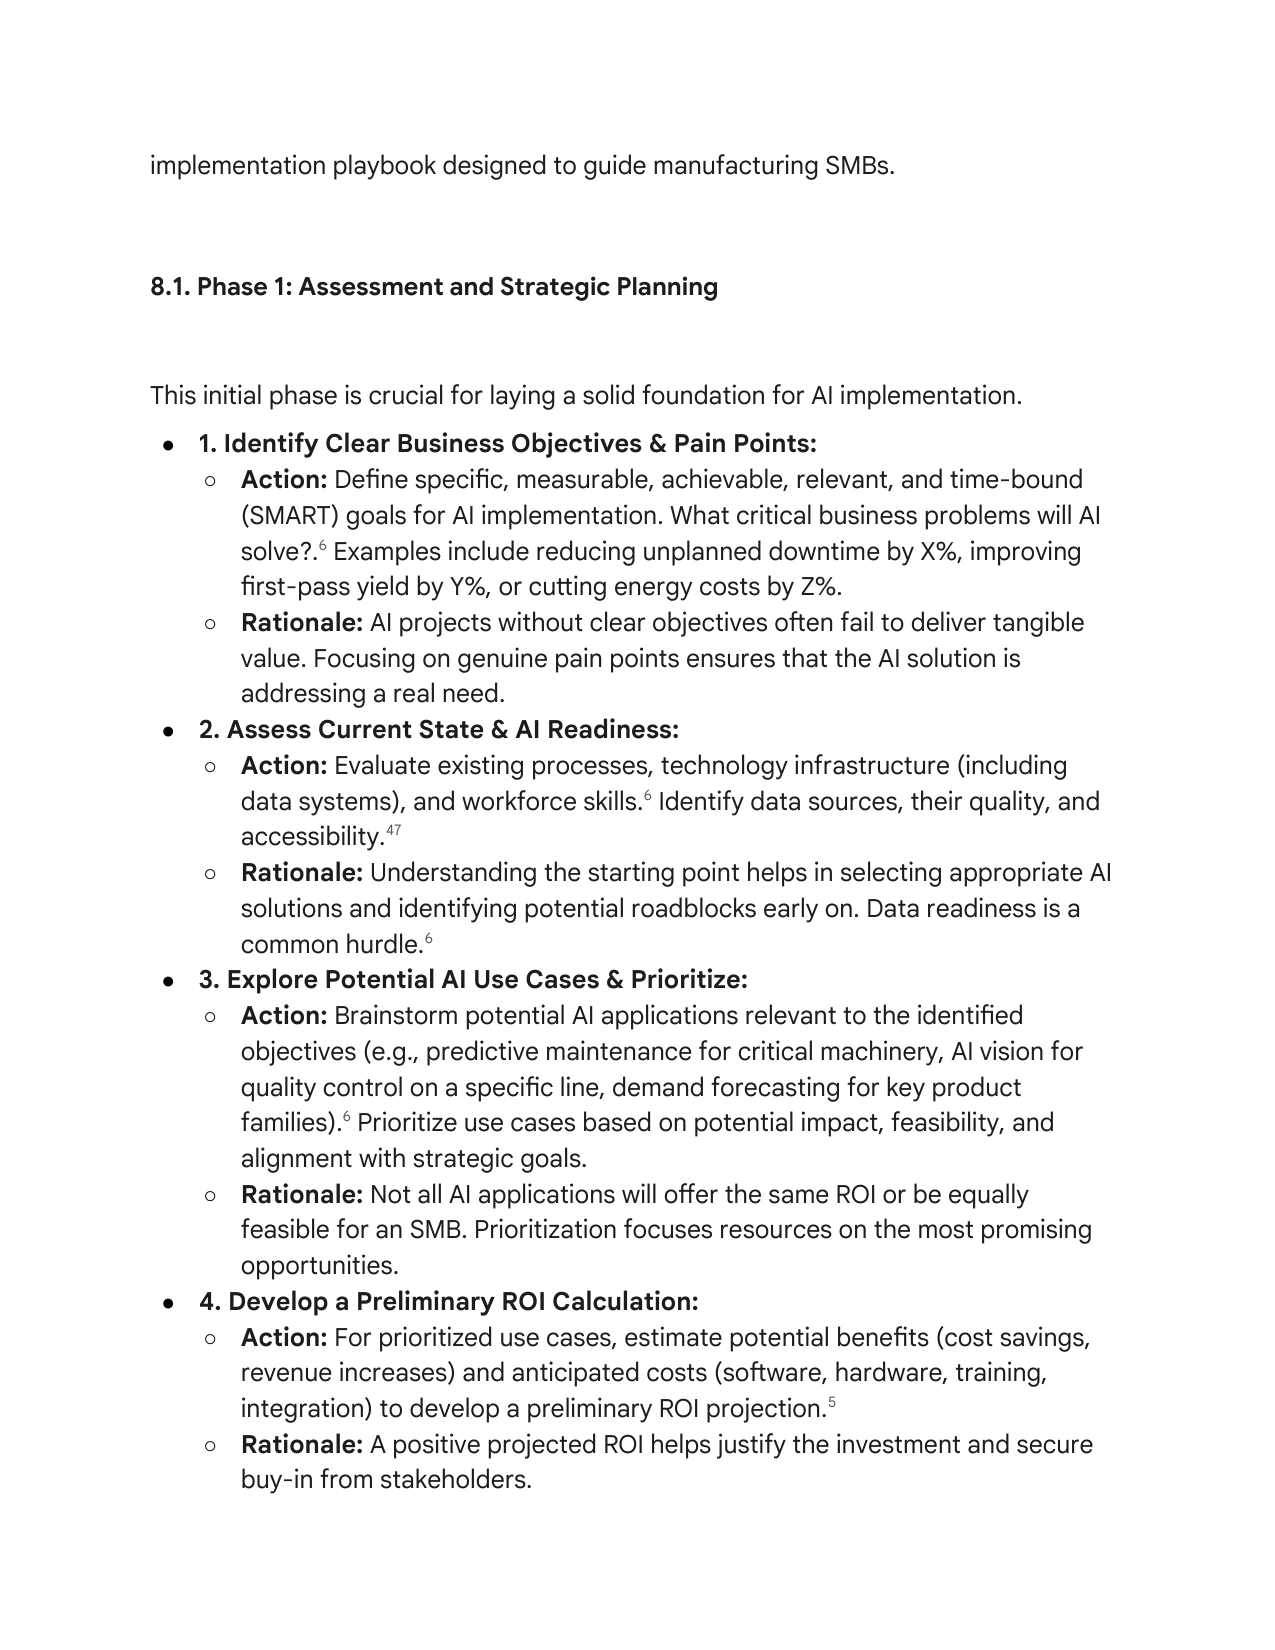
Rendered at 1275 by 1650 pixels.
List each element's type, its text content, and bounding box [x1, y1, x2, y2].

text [150, 150, 1125, 181]
text This initial phase is crucial for laying a solid foundation for AI implementation. [150, 380, 1125, 412]
list 1. Identify Clear Business Objectives & Pain Points: [161, 429, 1125, 460]
list 3. Explore Potential AI Use Cases & Prioritize: [161, 964, 1125, 996]
list Action: Evaluate existing processes, technology infrastructure (including data systems), and workforce skills.6 Identify data sources, their quality, and accessibility.47 [203, 750, 1125, 853]
list 4. Develop a Preliminary ROI Calculation: [161, 1286, 1125, 1317]
list Action: For prioritized use cases, estimate potential benefits (cost savings, revenue increases) and anticipated costs (software, hardware, training, integration) to develop a preliminary ROI projection.5 [203, 1322, 1125, 1425]
subtitle 8.1. Phase 1: Assessment and Strategic Planning [150, 271, 1125, 303]
list Rationale: Not all AI applications will offer the same ROI or be equally feasible for an SMB. Prioritization focuses resources on the most promising opportunities. [203, 1179, 1125, 1282]
list Rationale: A positive projected ROI helps justify the investment and secure buy-in from stakeholders. [203, 1429, 1125, 1496]
list 2. Assess Current State & AI Readiness: [161, 714, 1125, 746]
list Action: Define specific, measurable, achievable, relevant, and time-bound (SMART) goals for AI implementation. What critical business problems will AI solve?.6 Examples include reducing unplanned downtime by X%, improving first-pass yield by Y%, or cutting energy costs by Z%. [203, 464, 1125, 603]
list Rationale: AI projects without clear objectives often fail to deliver tangible value. Focusing on genuine pain points ensures that the AI solution is addressing a real need. [203, 607, 1125, 710]
list Action: Brainstorm potential AI applications relevant to the identified objectives (e.g., predictive maintenance for critical machinery, AI vision for quality control on a specific line, demand forecasting for key product families).6 Prioritize use cases based on potential impact, feasibility, and alignment with strategic goals. [203, 1000, 1125, 1174]
list Rationale: Understanding the starting point helps in selecting appropriate AI solutions and identifying potential roadblocks early on. Data readiness is a common hurdle.6 [203, 857, 1125, 960]
